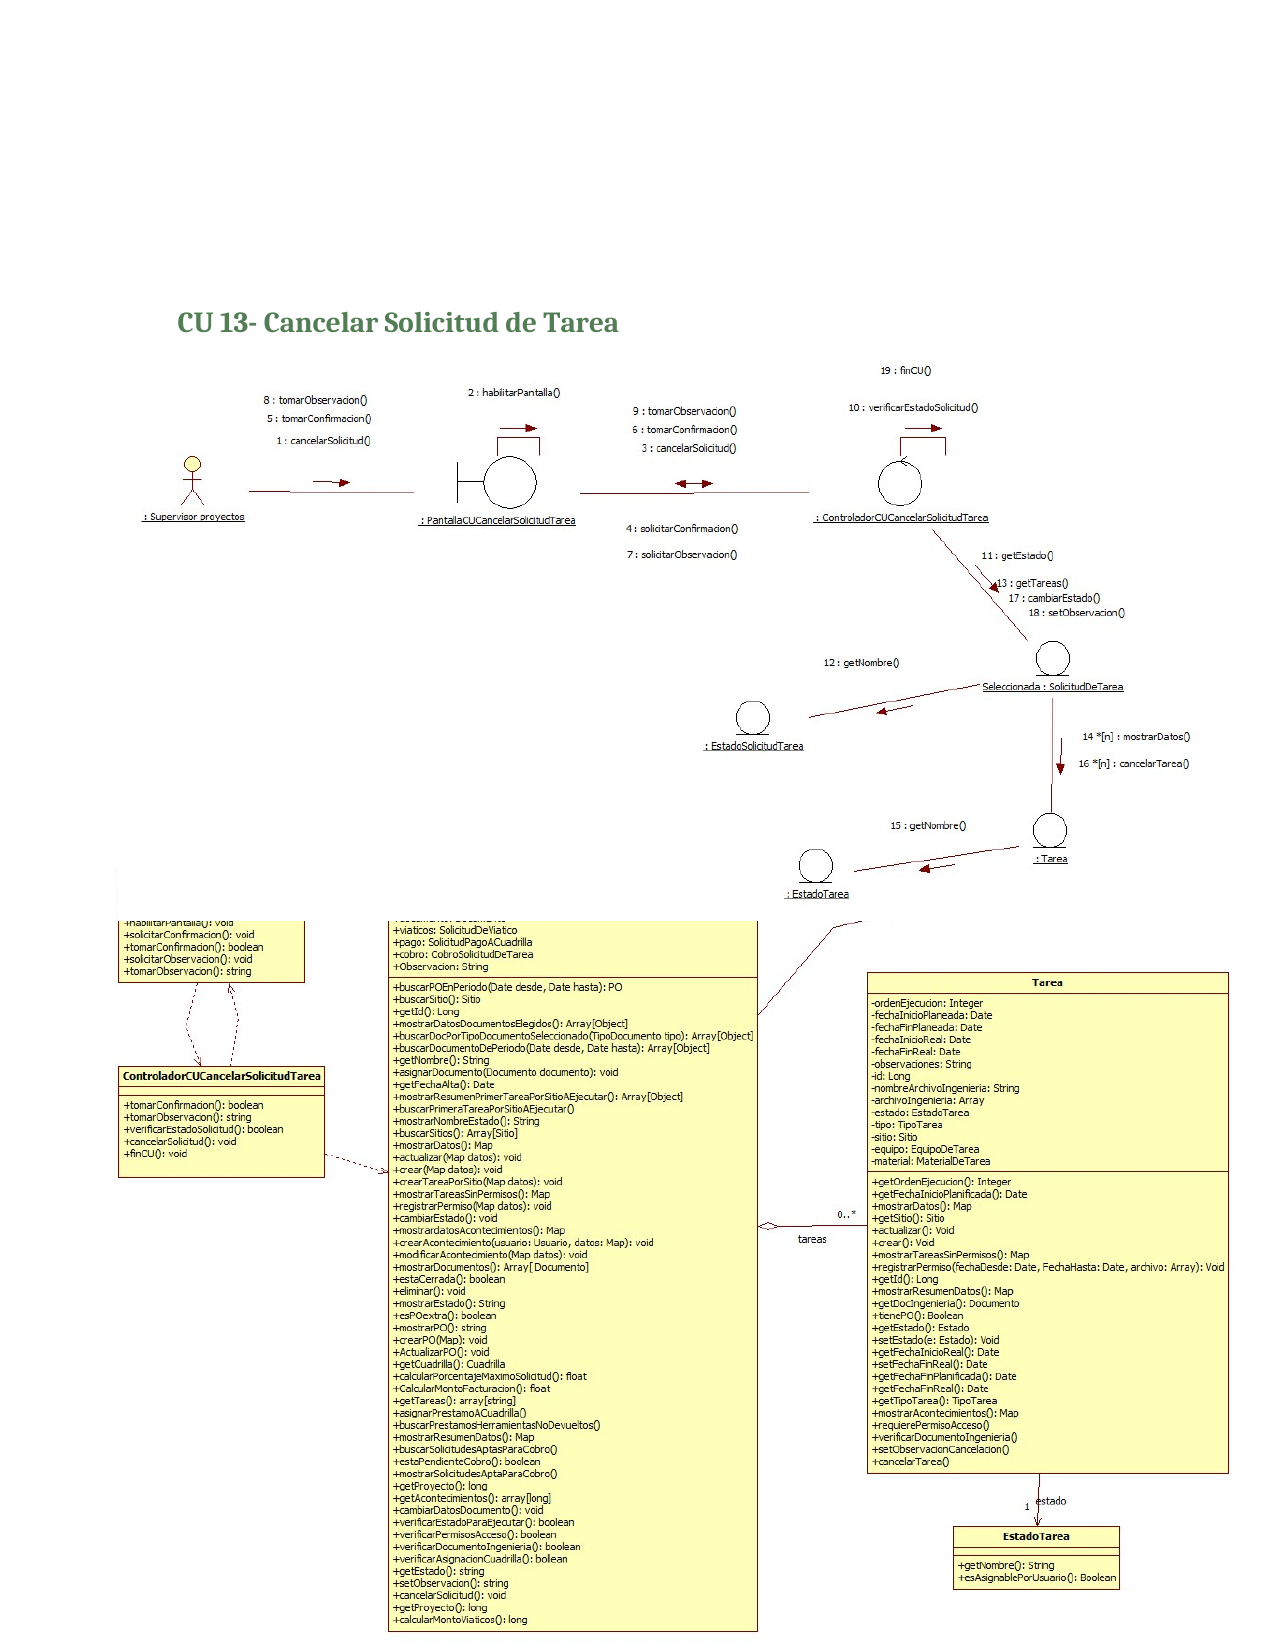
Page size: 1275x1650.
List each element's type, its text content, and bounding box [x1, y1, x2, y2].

subtitle CU 13- Cancelar Solicitud de Tarea [177, 307, 1098, 340]
picture [99, 346, 1242, 1649]
